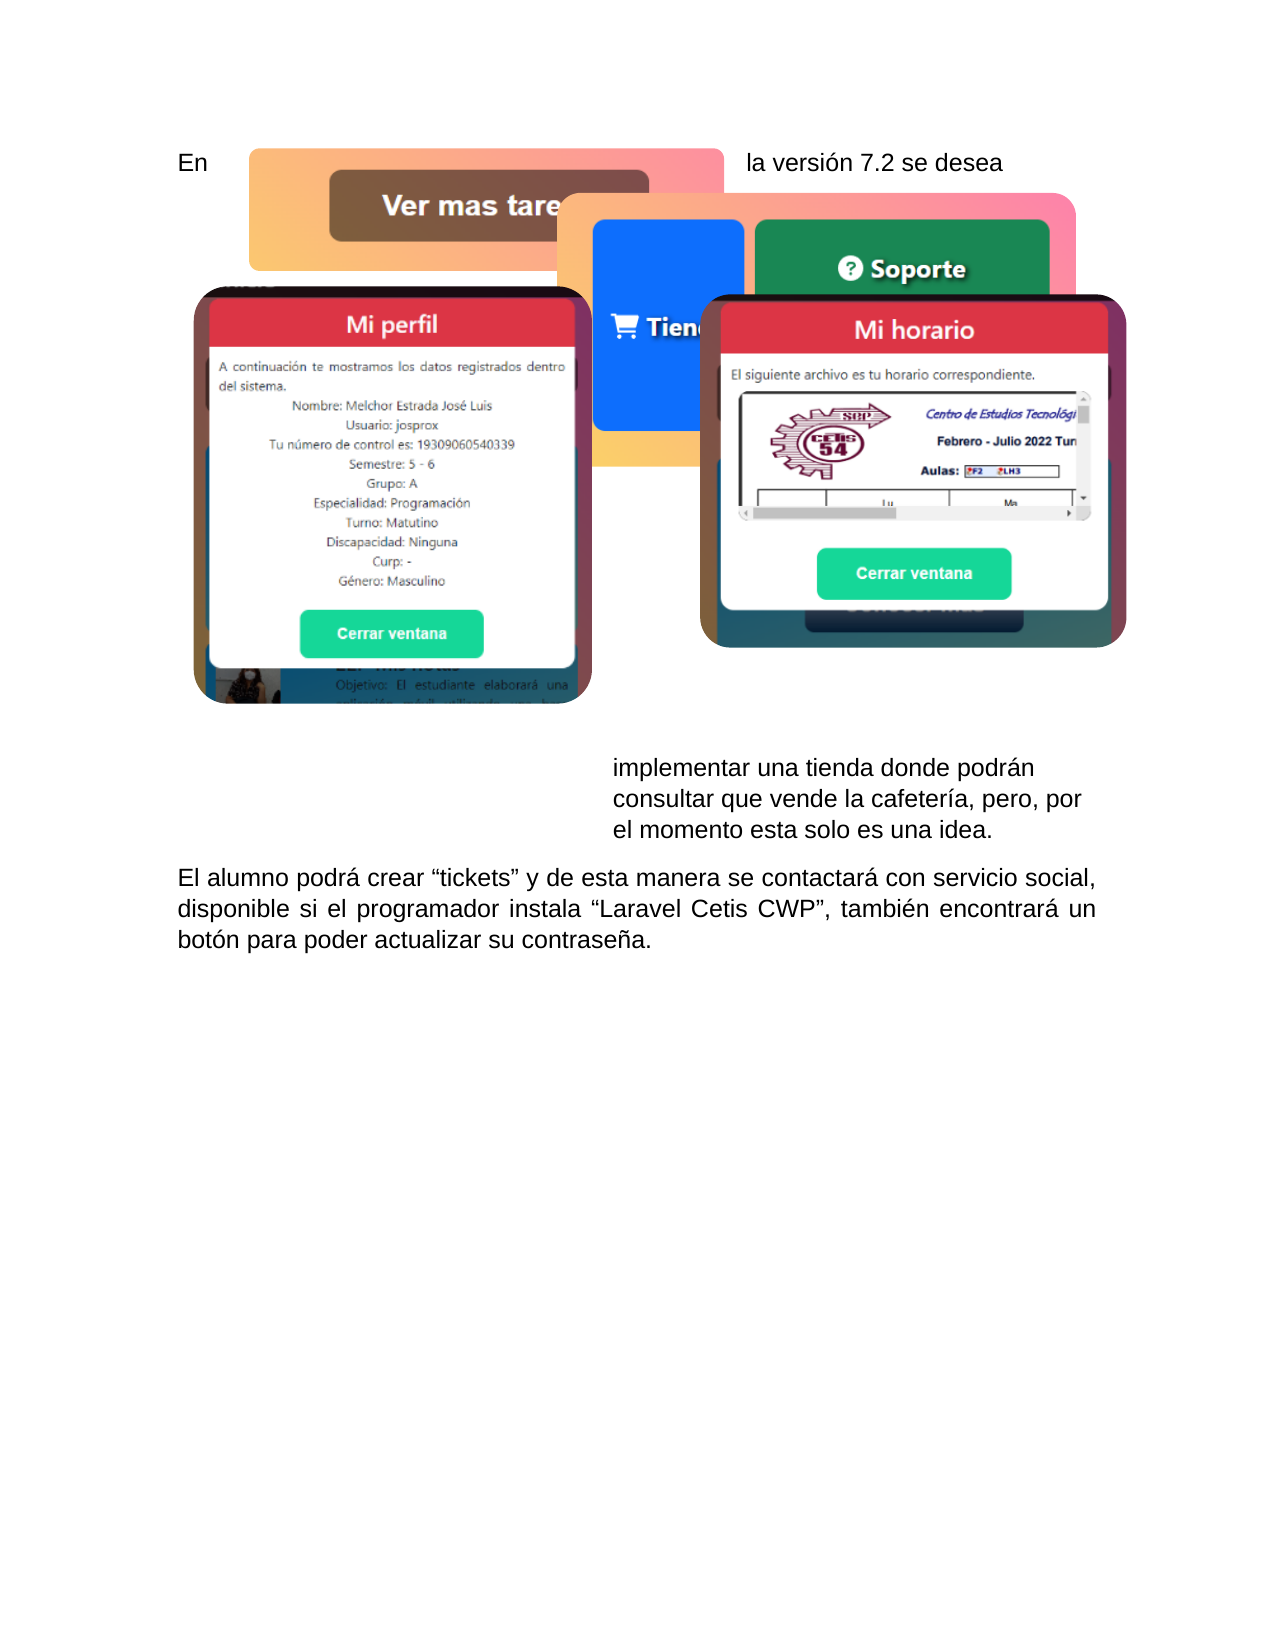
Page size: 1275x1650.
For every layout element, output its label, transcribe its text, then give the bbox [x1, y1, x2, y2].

picture [193, 148, 1127, 704]
text El alumno podrá crear “tickets” y de esta manera se contactará con servicio social, disponible si el programador instala “Laravel Cetis CWP”, también encontrará un botón para poder actualizar su contraseña. [177, 863, 1098, 953]
